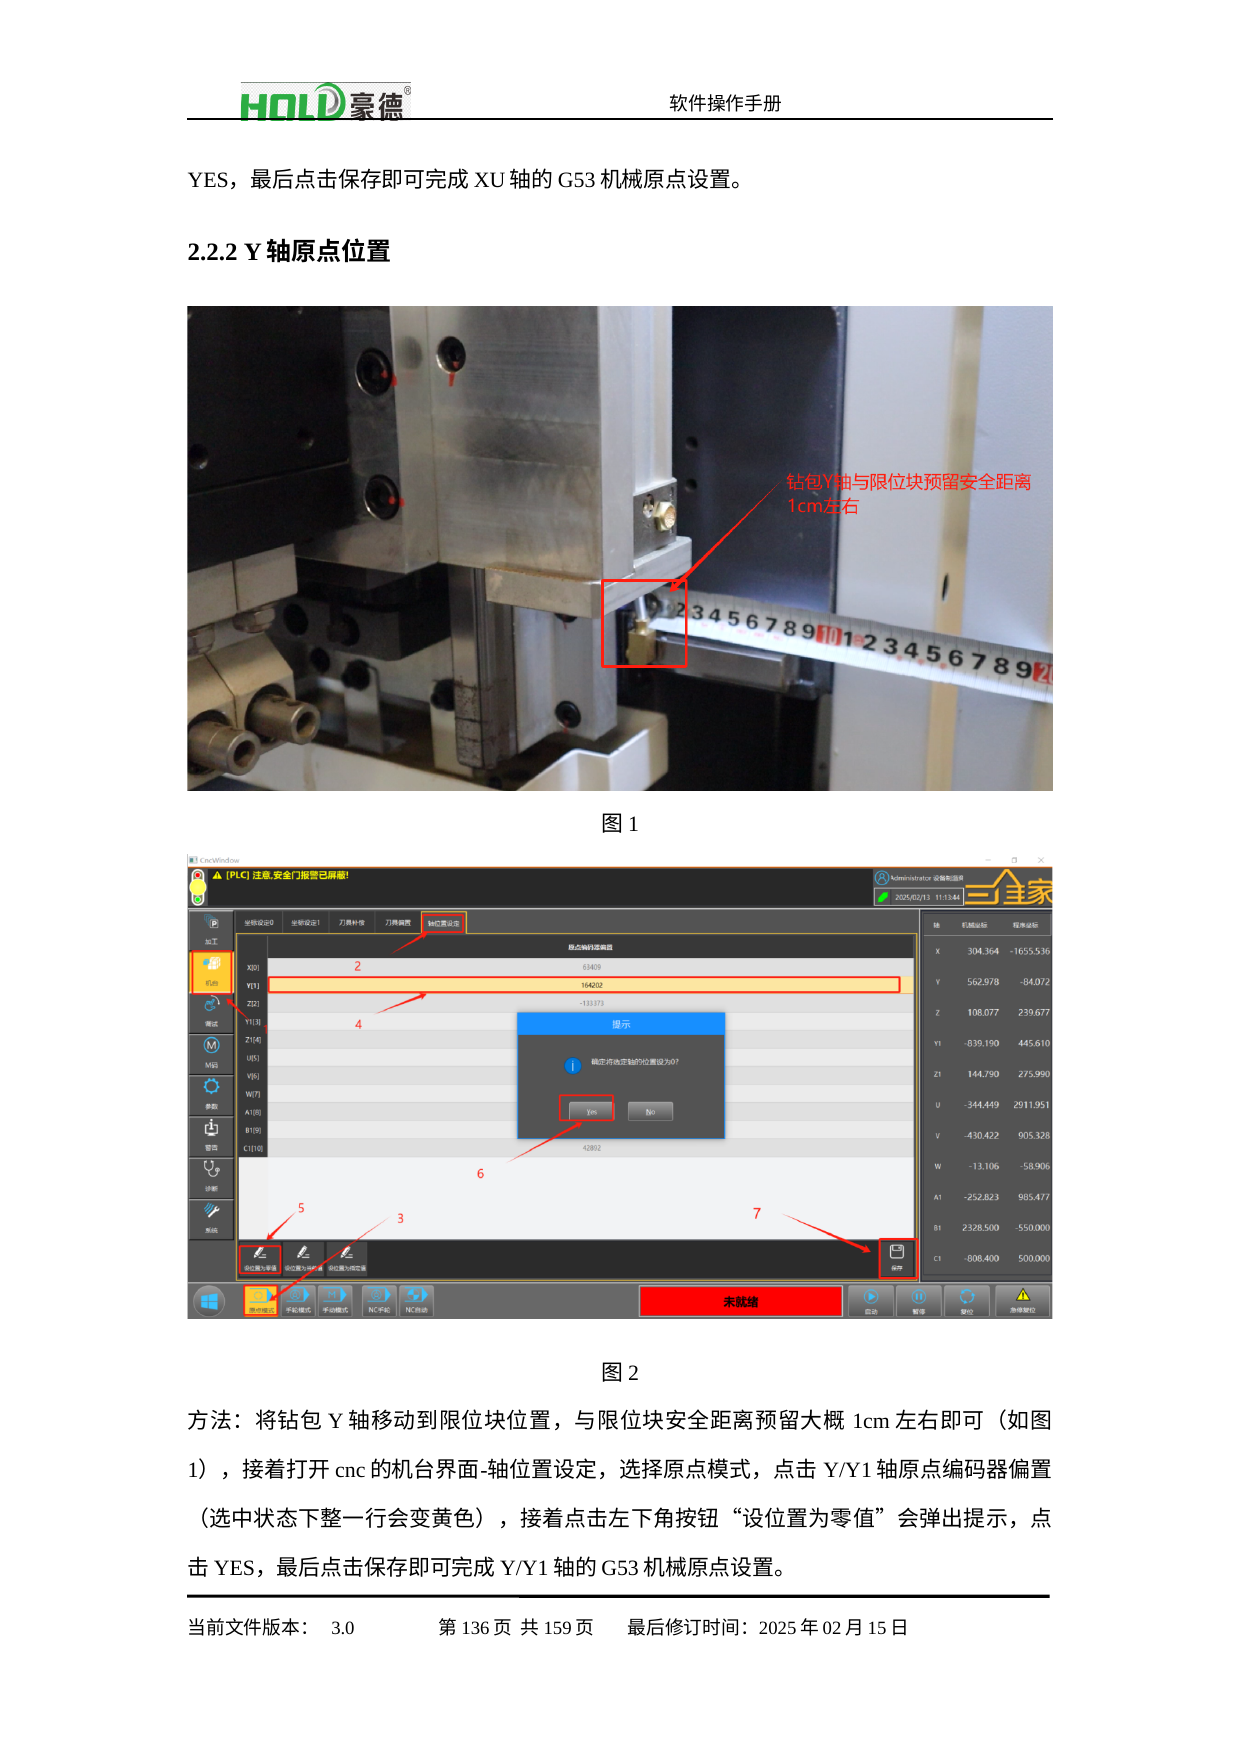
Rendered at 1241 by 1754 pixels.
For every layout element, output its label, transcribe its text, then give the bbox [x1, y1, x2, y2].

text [187, 162, 1053, 194]
picture [187, 306, 1053, 791]
text 图2 [187, 1354, 1053, 1387]
text 图1 [187, 806, 1053, 838]
text 方法：将钻包Y轴移动到限位块位置，与限位块安全距离预留大概1cm左右即可（如图1），接着打开cnc的机台界面-轴位置设定，选择原点模式，点击Y/Y1轴原点编码器偏置（选中状态下整一行会变黄色），接着点击左下角按钮“设位置为零值”会弹出提示，点击YES，最后点击保存即可完成Y/Y1轴的G53机械原点设置。 [187, 1403, 1053, 1582]
subtitle Y轴原点位置 [187, 217, 1053, 282]
picture [187, 854, 1053, 1319]
picture [240, 82, 411, 118]
